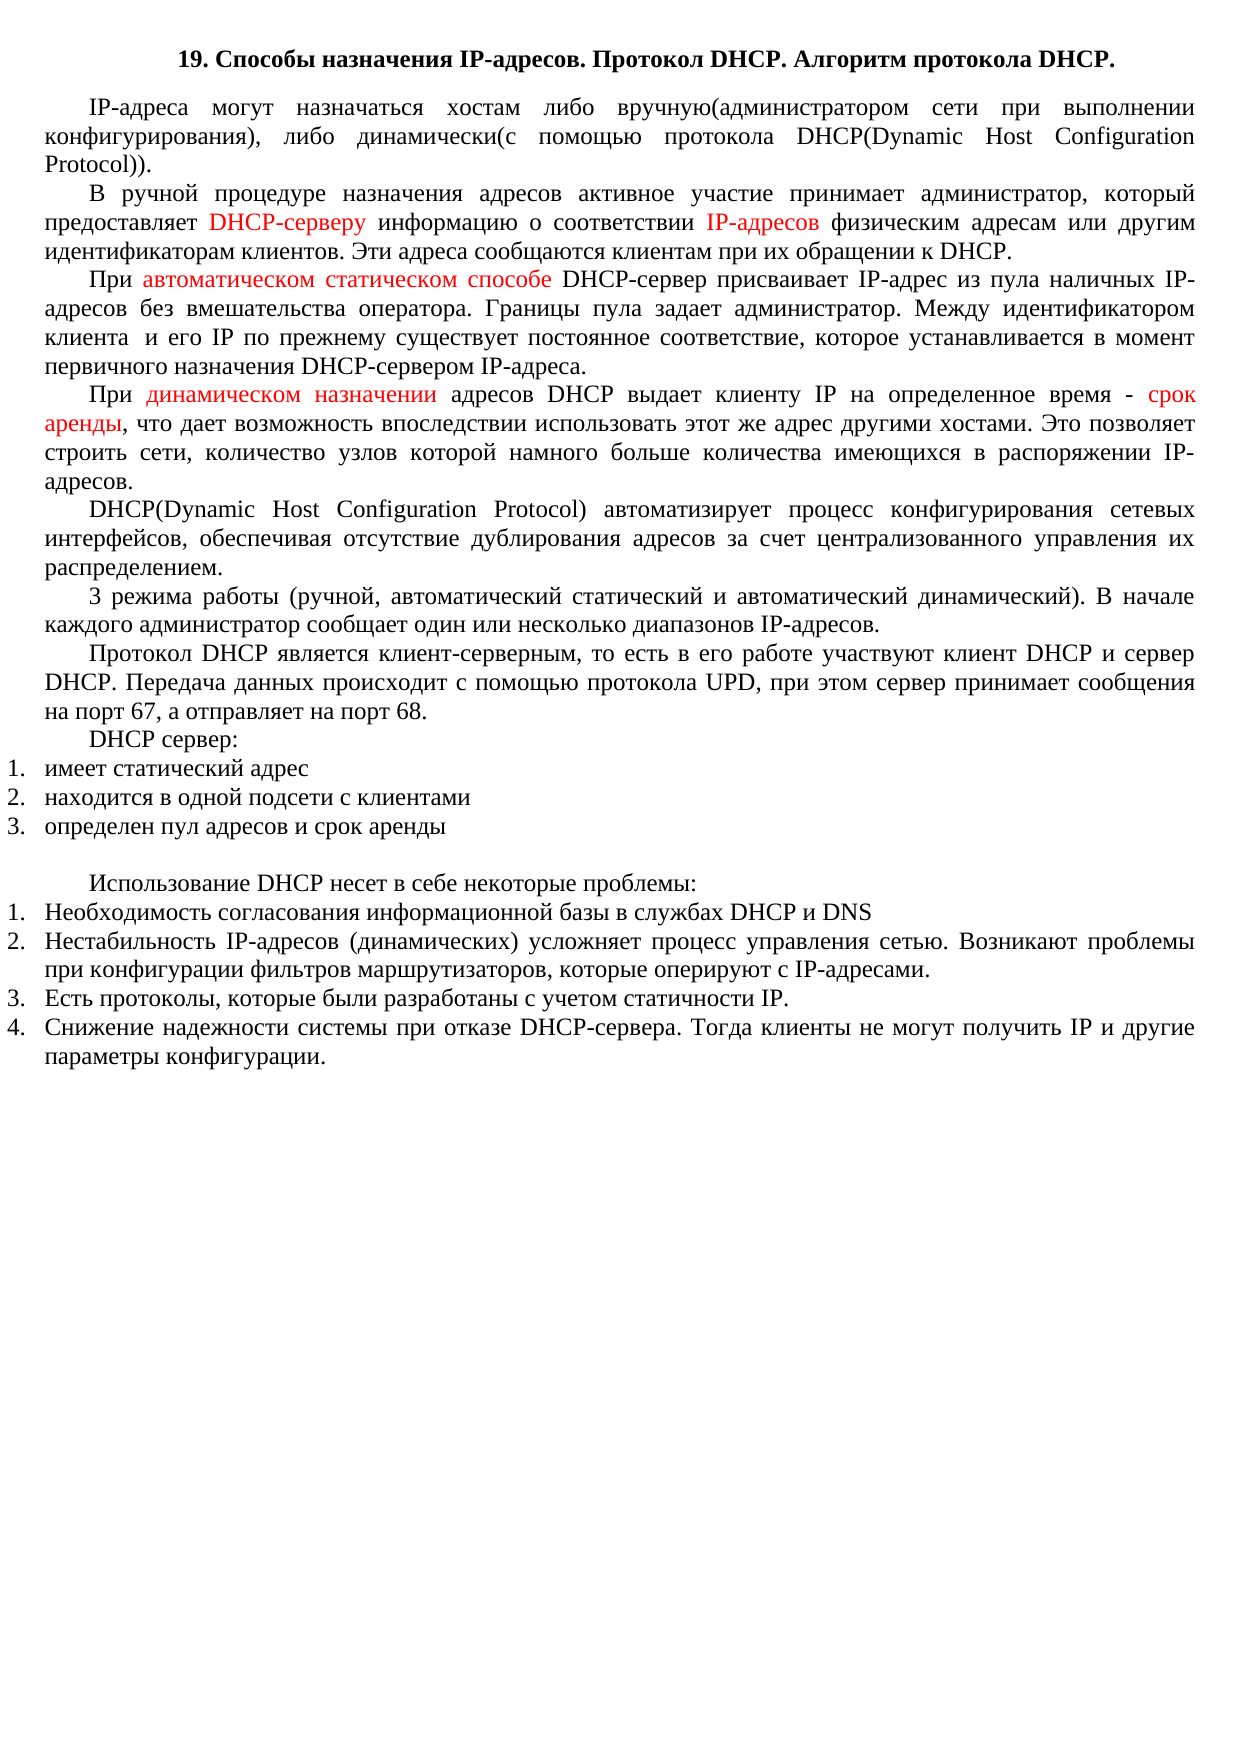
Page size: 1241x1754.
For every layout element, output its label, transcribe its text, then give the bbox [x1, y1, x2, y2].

list определен пул адресов и срок аренды [7, 811, 1196, 839]
list Снижение надежности системы при отказе DHCP-сервера. Тогда клиенты не могут получить IP и другие параметры конфигурации. [7, 1012, 1196, 1069]
text 3 режима работы (ручной, автоматический статический и автоматический динамический). В начале каждого администратор сообщает один или несколько диапазонов IP-адресов. [44, 581, 1196, 638]
text Протокол DHCP является клиент-серверным, то есть в его работе участвуют клиент DHCP и сервер DHCP. Передача данных происходит с помощью протокола UPD, при этом сервер принимает сообщения на порт 67, а отправляет на порт 68. [44, 638, 1196, 724]
list Есть протоколы, которые были разработаны с учетом статичности IP. [7, 983, 1196, 1012]
text IP-адреса могут назначаться хостам либо вручную(администратором сети при выполнении конфигурирования), либо динамически(с помощью протокола DHCP(Dynamic Host Configuration Protocol)). [44, 92, 1196, 178]
text В ручной процедуре назначения адресов активное участие принимает администратор, который предоставляет DHCP-серверу информацию о соответствии IP-адресов физическим адресам или другим идентификаторам клиентов. Эти адреса сообщаются клиентам при их обращении к DHCP. [44, 178, 1196, 264]
text При динамическом назначении адресов DHCP выдает клиенту IP на определенное время - срок аренды, что дает возможность впоследствии использовать этот же адрес другими хостами. Это позволяет строить сети, количество узлов которой намного больше количества имеющихся в распоряжении IP-адресов. [44, 379, 1196, 494]
text DHCP сервер: [44, 724, 1196, 753]
list Нестабильность IP-адресов (динамических) усложняет процесс управления сетью. Возникают проблемы при конфигурации фильтров маршрутизаторов, которые оперируют с IP-адресами. [7, 926, 1196, 983]
list имеет статический адрес [7, 753, 1196, 782]
list Необходимость согласования информационной базы в службах DHCP и DNS [7, 897, 1196, 926]
list находится в одной подсети с клиентами [7, 782, 1196, 811]
text Использование DHCP несет в себе некоторые проблемы: [44, 868, 1196, 897]
text 19. Способы назначения IP-адресов. Протокол DHCP. Алгоритм протокола DHCP. [177, 44, 1152, 73]
text DHCP(Dynamic Host Configuration Protocol) автоматизирует процесс конфигурирования сетевых интерфейсов, обеспечивая отсутствие дублирования адресов за счет централизованного управления их распределением. [44, 494, 1196, 581]
text При автоматическом статическом способе DHCP-сервер присваивает IP-адрес из пула наличных IP-адресов без вмешательства оператора. Границы пула задает администратор. Между идентификатором клиента и его IP по прежнему существует постоянное соответствие, которое устанавливается в момент первичного назначения DHCP-сервером IP-адреса. [44, 264, 1196, 379]
